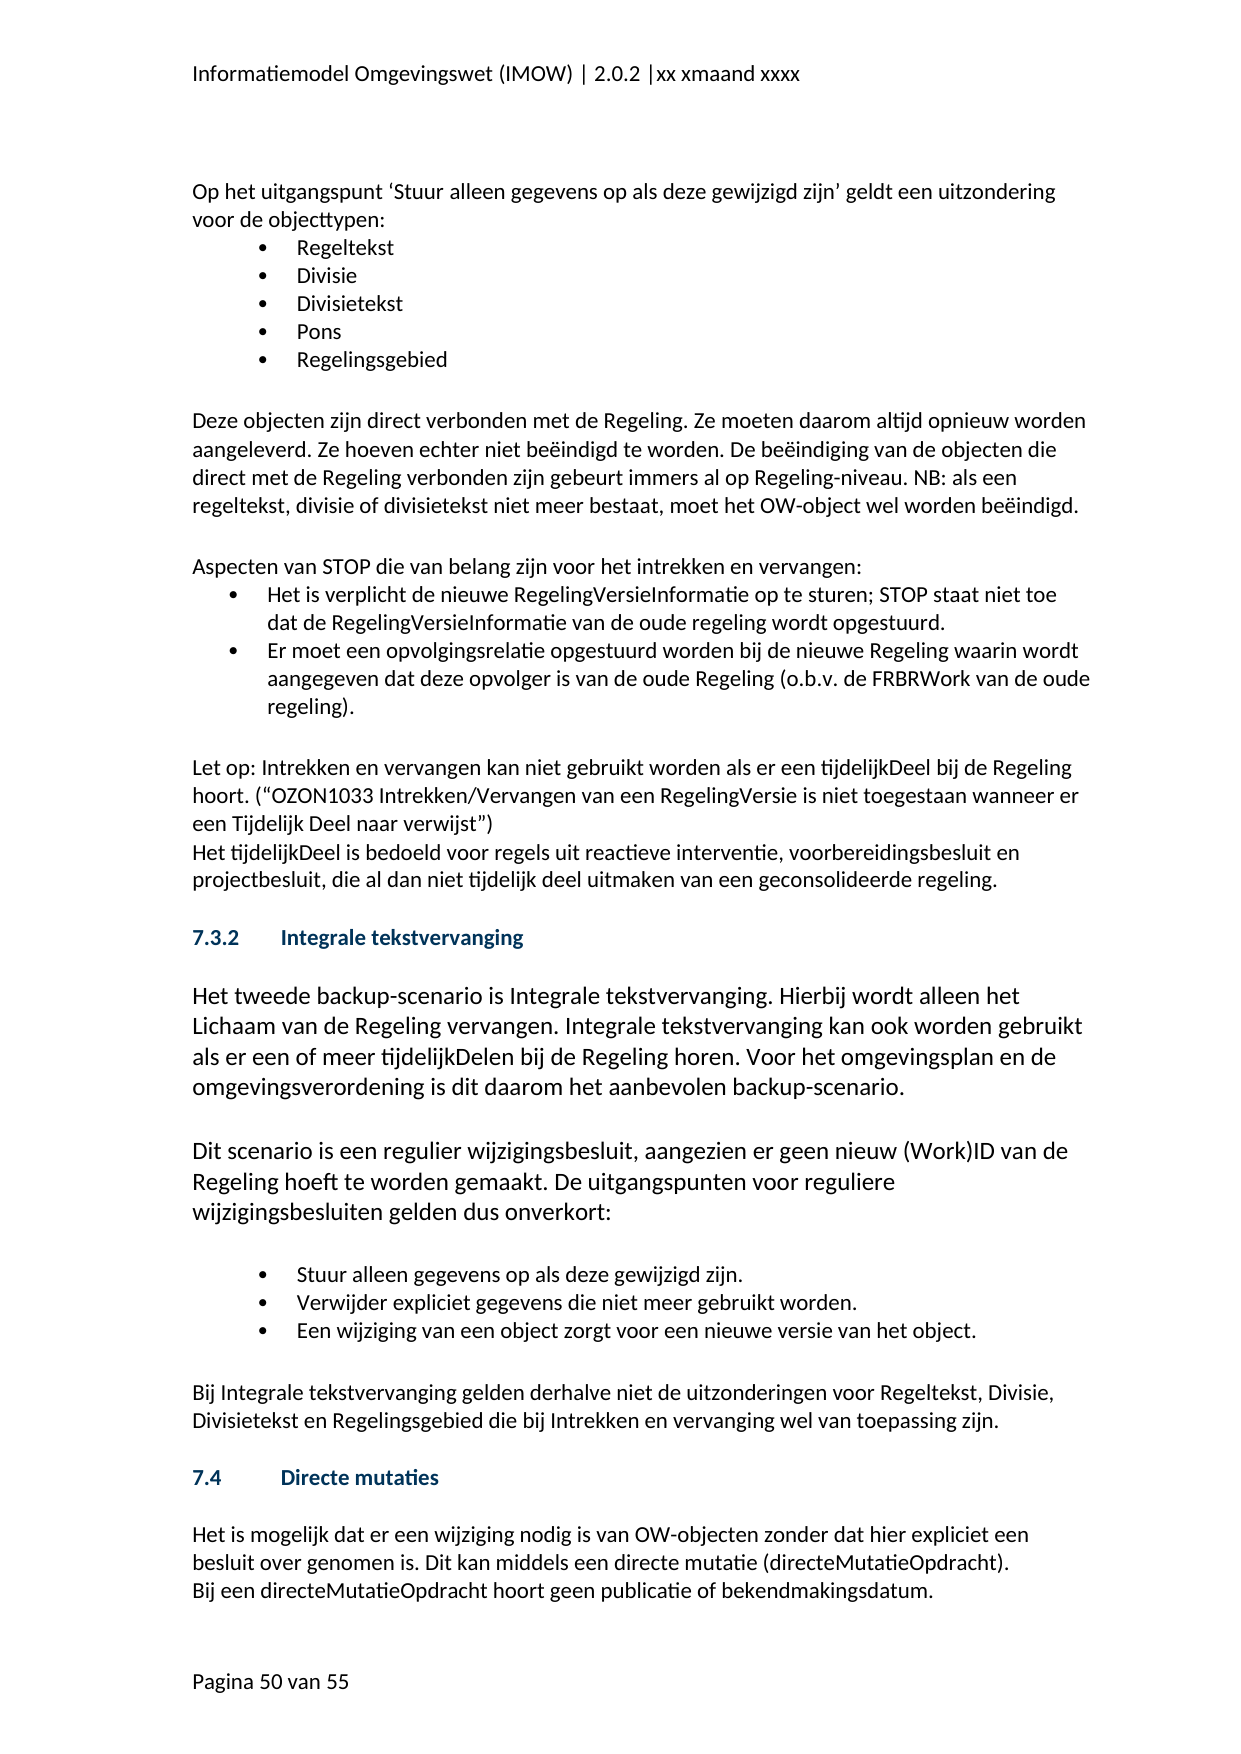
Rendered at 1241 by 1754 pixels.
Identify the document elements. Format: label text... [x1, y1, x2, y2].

text Dit scenario is een regulier wijzigingsbesluit, aangezien er geen nieuw (Work)ID van de Regeling hoeft te worden gemaakt. De uitgangspunten voor reguliere wijzigingsbesluiten gelden dus onverkort: [192, 1135, 1092, 1227]
text Het tweede backup-scenario is Integrale tekstvervanging. Hierbij wordt alleen het Lichaam van de Regeling vervangen. Integrale tekstvervanging kan ook worden gebruikt als er een of meer tijdelijkDelen bij de Regeling horen. Voor het omgevingsplan en de omgevingsverordening is dit daarom het aanbevolen backup-scenario. [192, 980, 1092, 1102]
list Het is verplicht de nieuwe RegelingVersieInformatie op te sturen; STOP staat niet toe dat de RegelingVersieInformatie van de oude regeling wordt opgestuurd. [229, 580, 1092, 636]
text Bij Integrale tekstvervanging gelden derhalve niet de uitzonderingen voor Regeltekst, Divisie, Divisietekst en Regelingsgebied die bij Intrekken en vervanging wel van toepassing zijn. [192, 1378, 1092, 1434]
subtitle Directe mutaties [192, 1463, 1092, 1491]
list Regeltekst [259, 233, 1092, 261]
list Regelingsgebied [259, 345, 1092, 373]
subtitle Integrale tekstvervanging [192, 923, 1092, 951]
list Divisie [259, 261, 1092, 289]
list Er moet een opvolgingsrelatie opgestuurd worden bij de nieuwe Regeling waarin wordt aangegeven dat deze opvolger is van de oude Regeling (o.b.v. de FRBRWork van de oude regeling). [229, 636, 1092, 720]
text Op het uitgangspunt ‘Stuur alleen gegevens op als deze gewijzigd zijn’ geldt een uitzondering voor de objecttypen: [192, 177, 1092, 233]
text Aspecten van STOP die van belang zijn voor het intrekken en vervangen: [192, 552, 1092, 580]
list Verwijder expliciet gegevens die niet meer gebruikt worden. [259, 1288, 1092, 1316]
list Stuur alleen gegevens op als deze gewijzigd zijn. [259, 1260, 1092, 1288]
text Het tijdelijkDeel is bedoeld voor regels uit reactieve interventie, voorbereidingsbesluit en projectbesluit, die al dan niet tijdelijk deel uitmaken van een geconsolideerde regeling. [192, 838, 1092, 894]
text Bij een directeMutatieOpdracht hoort geen publicatie of bekendmakingsdatum. [192, 1576, 1092, 1604]
text Let op: Intrekken en vervangen kan niet gebruikt worden als er een tijdelijkDeel bij de Regeling hoort. (“OZON1033 Intrekken/Vervangen van een RegelingVersie is niet toegestaan wanneer er een Tijdelijk Deel naar verwijst”) [192, 753, 1092, 838]
text Het is mogelijk dat er een wijziging nodig is van OW-objecten zonder dat hier expliciet een besluit over genomen is. Dit kan middels een directe mutatie (directeMutatieOpdracht). [192, 1520, 1092, 1576]
list Een wijziging van een object zorgt voor een nieuwe versie van het object. [259, 1316, 1092, 1344]
list Pons [259, 317, 1092, 345]
text Deze objecten zijn direct verbonden met de Regeling. Ze moeten daarom altijd opnieuw worden aangeleverd. Ze hoeven echter niet beëindigd te worden. De beëindiging van de objecten die direct met de Regeling verbonden zijn gebeurt immers al op Regeling-niveau. NB: als een regeltekst, divisie of divisietekst niet meer bestaat, moet het OW-object wel worden beëindigd. [192, 407, 1092, 519]
list Divisietekst [259, 289, 1092, 317]
